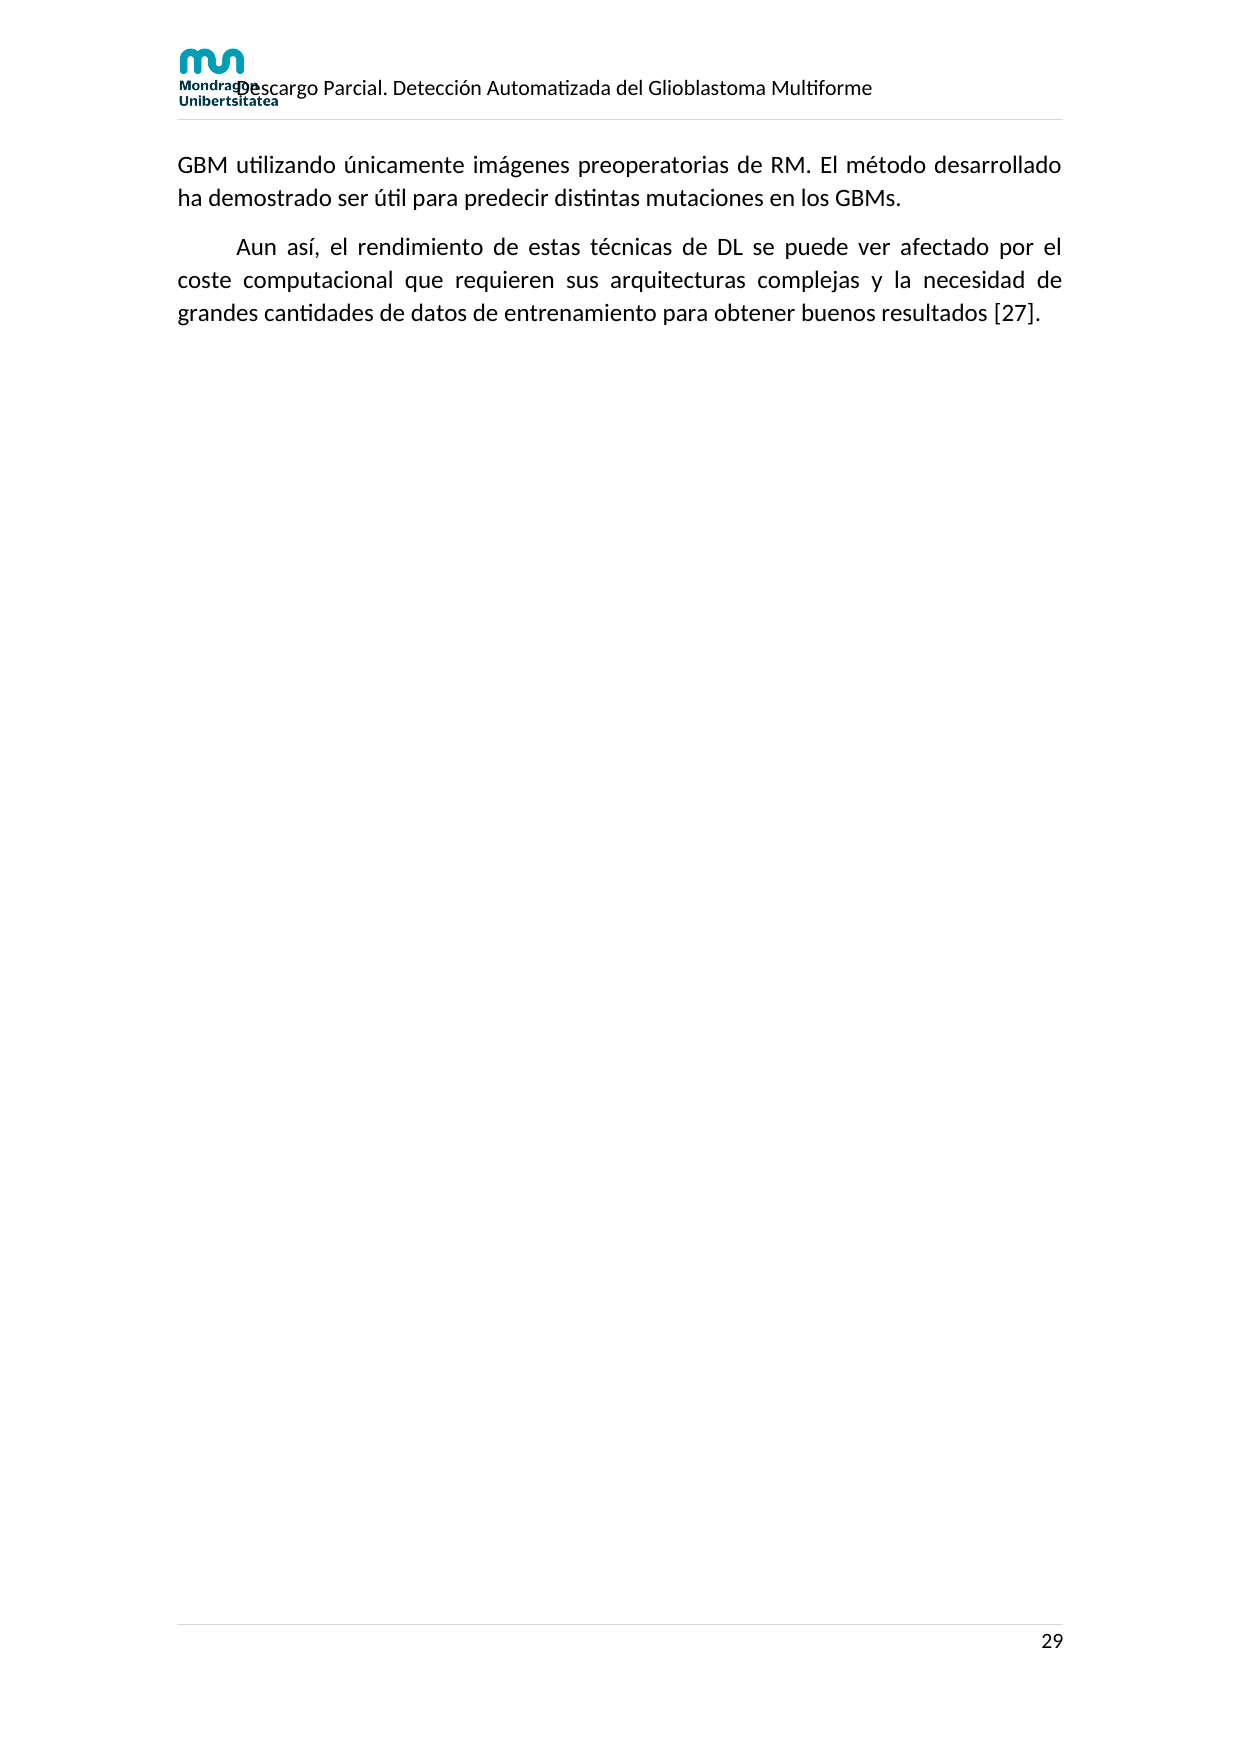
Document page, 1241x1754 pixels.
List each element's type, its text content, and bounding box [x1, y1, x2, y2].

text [177, 149, 1063, 212]
text Aun así, el rendimiento de estas técnicas de DL se puede ver afectado por el coste computacional que requieren sus arquitecturas complejas y la necesidad de grandes cantidades de datos de entrenamiento para obtener buenos resultados [27]. [177, 231, 1063, 328]
picture [154, 36, 291, 118]
